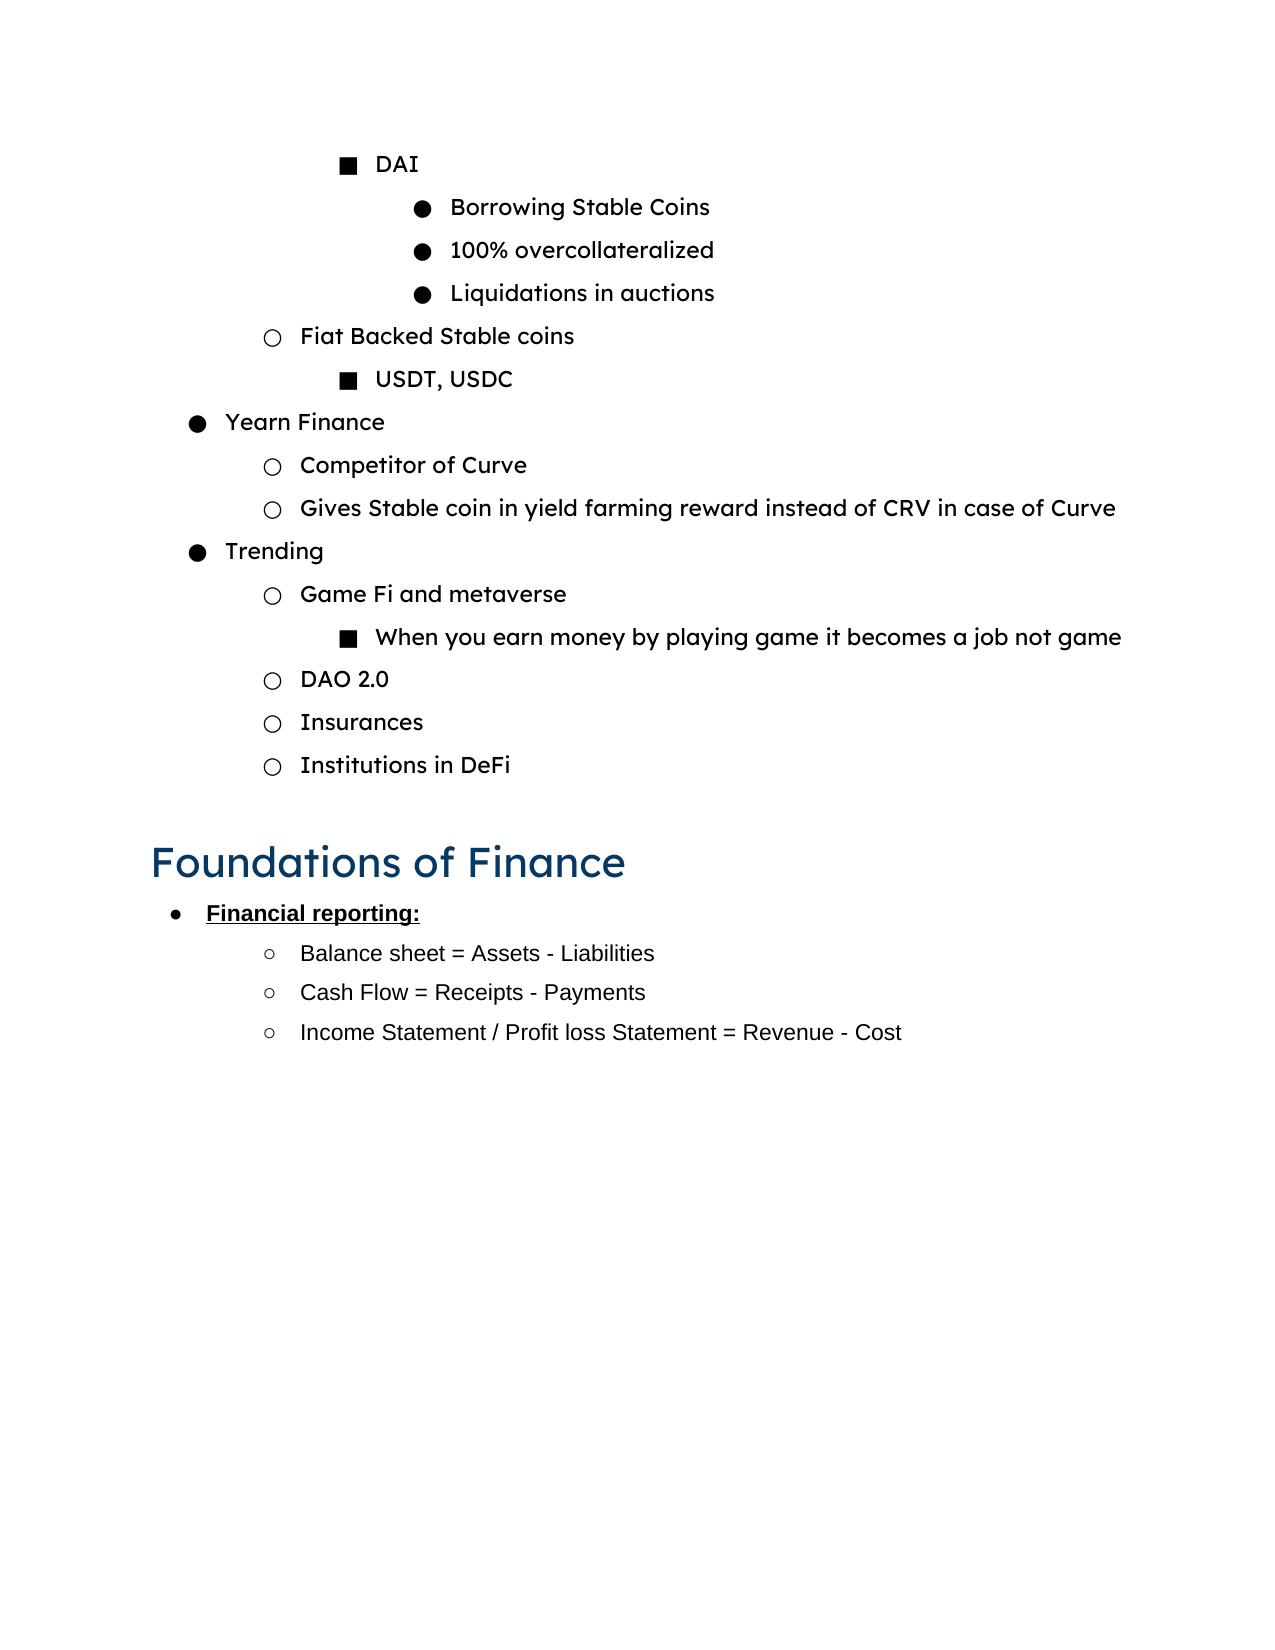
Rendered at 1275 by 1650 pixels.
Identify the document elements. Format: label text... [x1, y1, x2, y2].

list Competitor of Curve [262, 450, 1125, 479]
list DAI [337, 150, 1125, 179]
list Trending [187, 536, 1125, 565]
list Gives Stable coin in yield farming reward instead of CRV in case of Curve [262, 493, 1125, 522]
list Liquidations in auctions [412, 279, 1125, 307]
list Cash Flow = Receipts - Payments [262, 979, 1125, 1005]
list When you earn money by playing game it becomes a job not game [337, 622, 1125, 651]
list Financial reporting: [169, 900, 1125, 926]
list Income Statement / Profit loss Statement = Revenue - Cost [262, 1018, 1125, 1045]
list Yearn Finance [187, 407, 1125, 436]
list Balance sheet = Assets - Liabilities [262, 939, 1125, 966]
list Insurances [262, 708, 1125, 737]
list 100% overcollateralized [412, 236, 1125, 264]
list USDT, USDC [337, 364, 1125, 393]
list Fiat Backed Stable coins [262, 322, 1125, 350]
subtitle Foundations of Finance [150, 835, 1125, 887]
list Institutions in DeFi [262, 751, 1125, 779]
list Game Fi and metaverse [262, 579, 1125, 608]
list Borrowing Stable Coins [412, 193, 1125, 222]
list DAO 2.0 [262, 665, 1125, 694]
